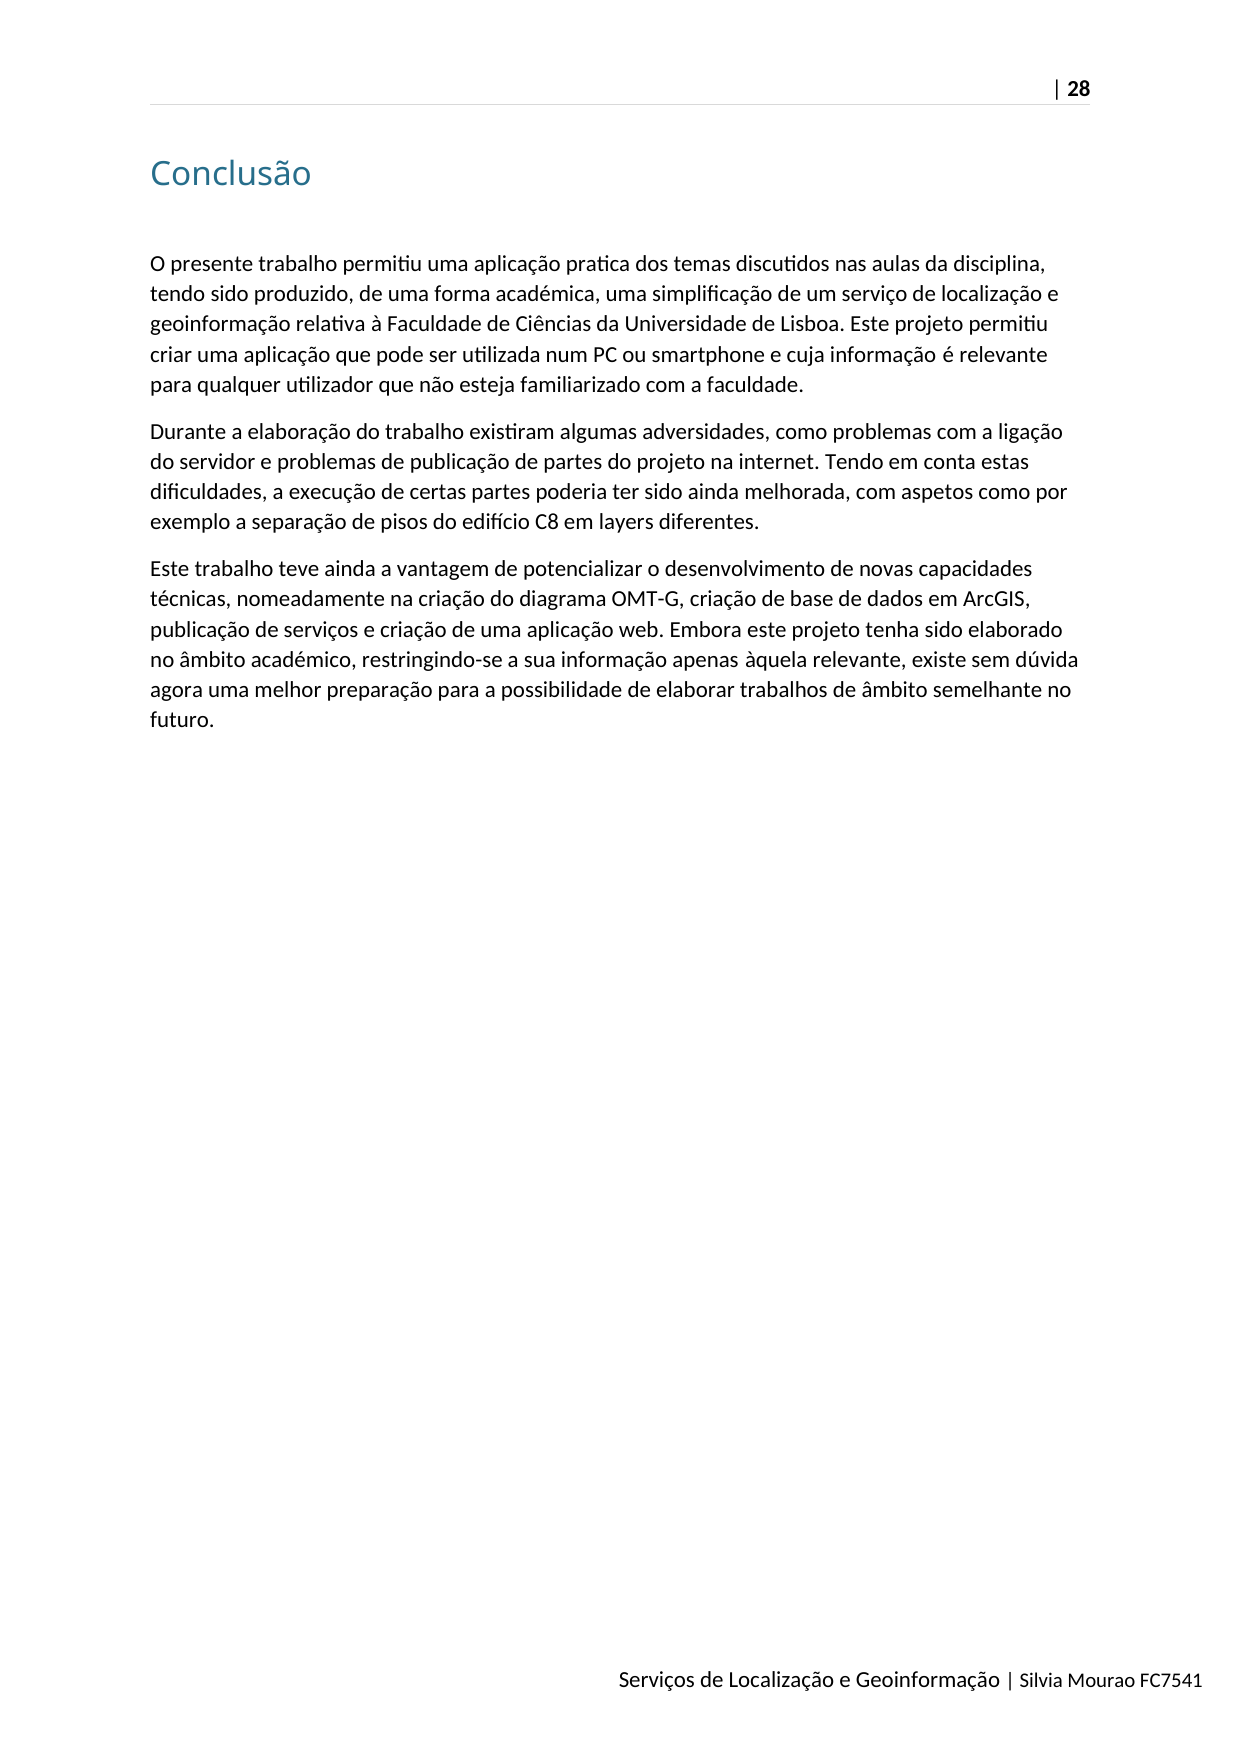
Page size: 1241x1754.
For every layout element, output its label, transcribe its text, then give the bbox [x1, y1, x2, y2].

subtitle Conclusão [150, 150, 1090, 195]
text Este trabalho teve ainda a vantagem de potencializar o desenvolvimento de novas capacidades técnicas, nomeadamente na criação do diagrama OMT-G, criação de base de dados em ArcGIS, publicação de serviços e criação de uma aplicação web. Embora este projeto tenha sido elaborado no âmbito académico, restringindo-se a sua informação apenas àquela relevante, existe sem dúvida agora uma melhor preparação para a possibilidade de elaborar trabalhos de âmbito semelhante no futuro. [150, 554, 1090, 733]
text Durante a elaboração do trabalho existiram algumas adversidades, como problemas com a ligação do servidor e problemas de publicação de partes do projeto na internet. Tendo em conta estas dificuldades, a execução de certas partes poderia ter sido ainda melhorada, com aspetos como por exemplo a separação de pisos do edifício C8 em layers diferentes. [150, 417, 1090, 535]
text O presente trabalho permitiu uma aplicação pratica dos temas discutidos nas aulas da disciplina, tendo sido produzido, de uma forma académica, uma simplificação de um serviço de localização e geoinformação relativa à Faculdade de Ciências da Universidade de Lisboa. Este projeto permitiu criar uma aplicação que pode ser utilizada num PC ou smartphone e cuja informação é relevante para qualquer utilizador que não esteja familiarizado com a faculdade. [150, 249, 1090, 398]
